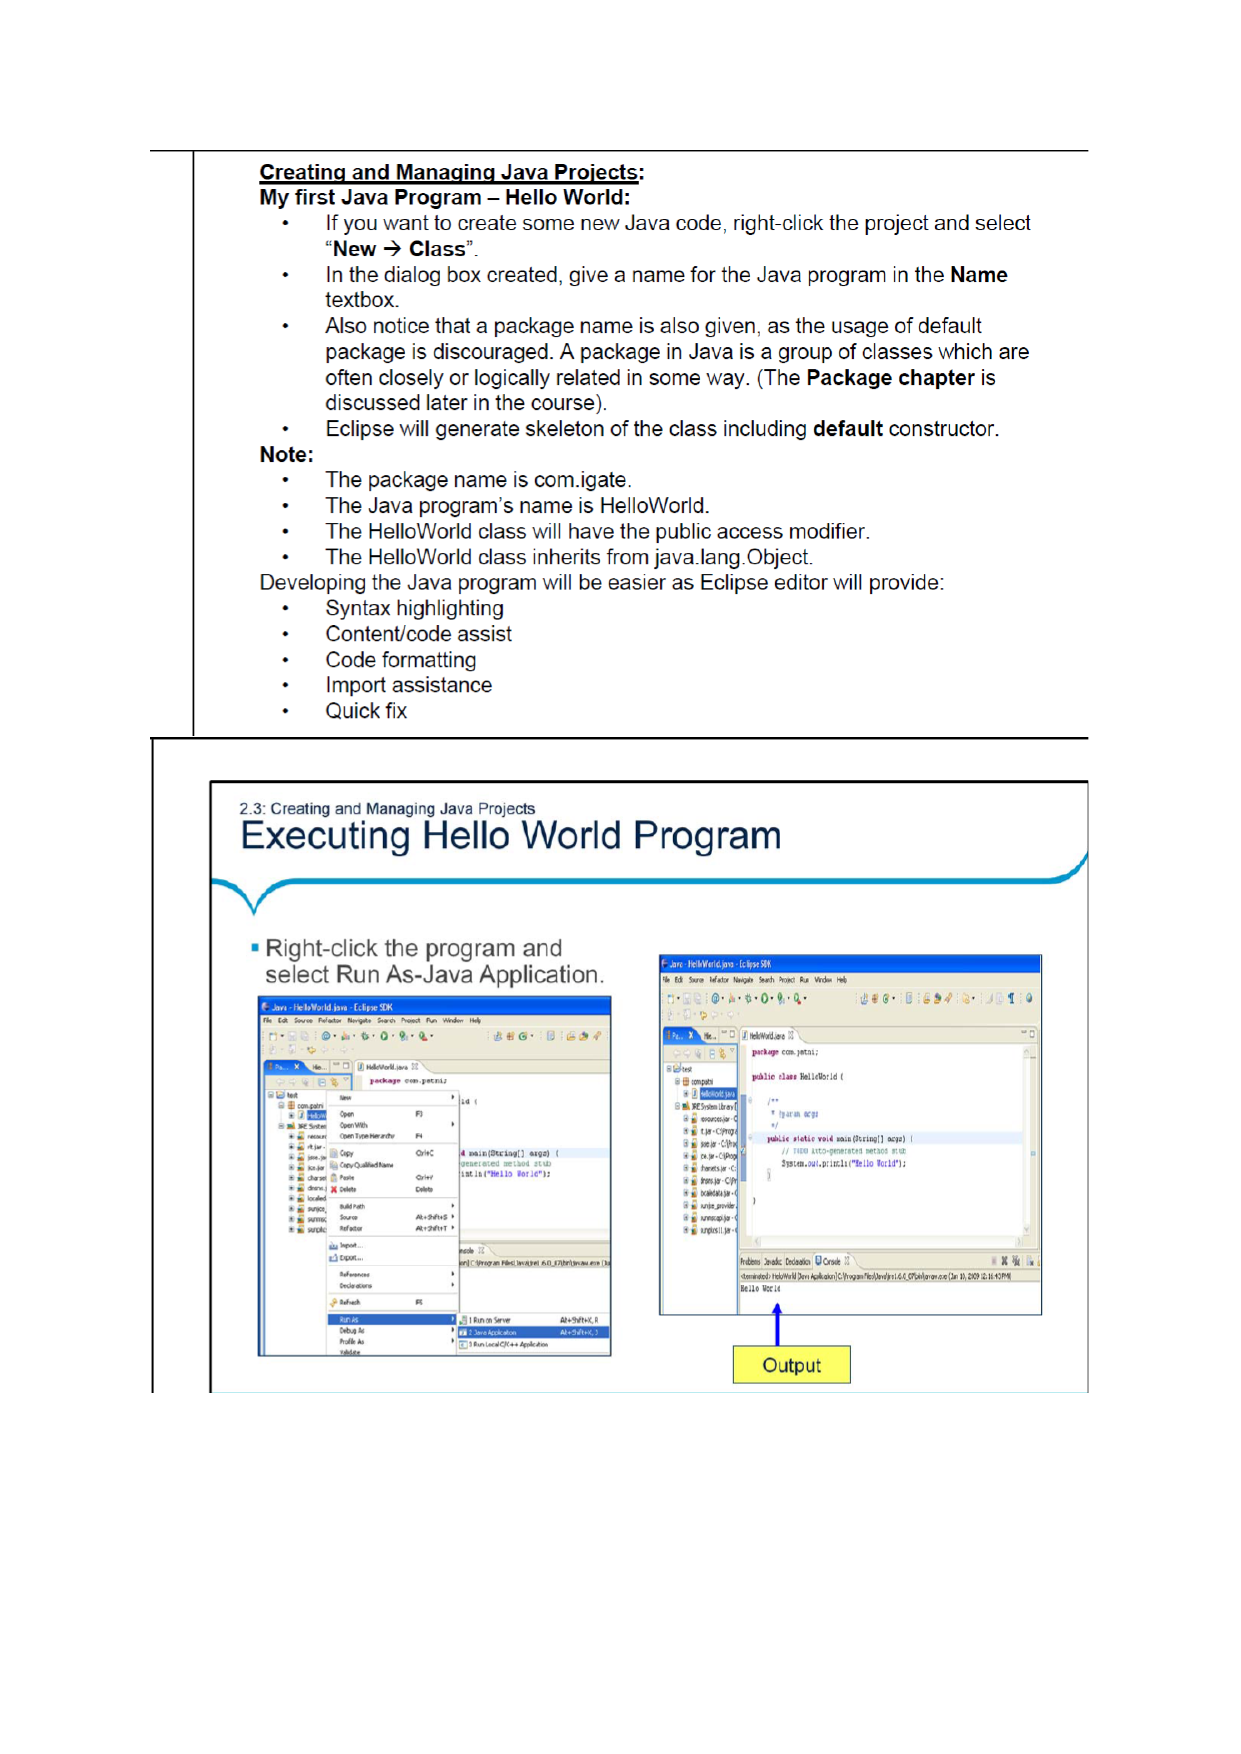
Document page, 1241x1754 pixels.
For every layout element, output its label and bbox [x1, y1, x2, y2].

picture [150, 150, 1089, 736]
picture [150, 737, 1089, 1393]
